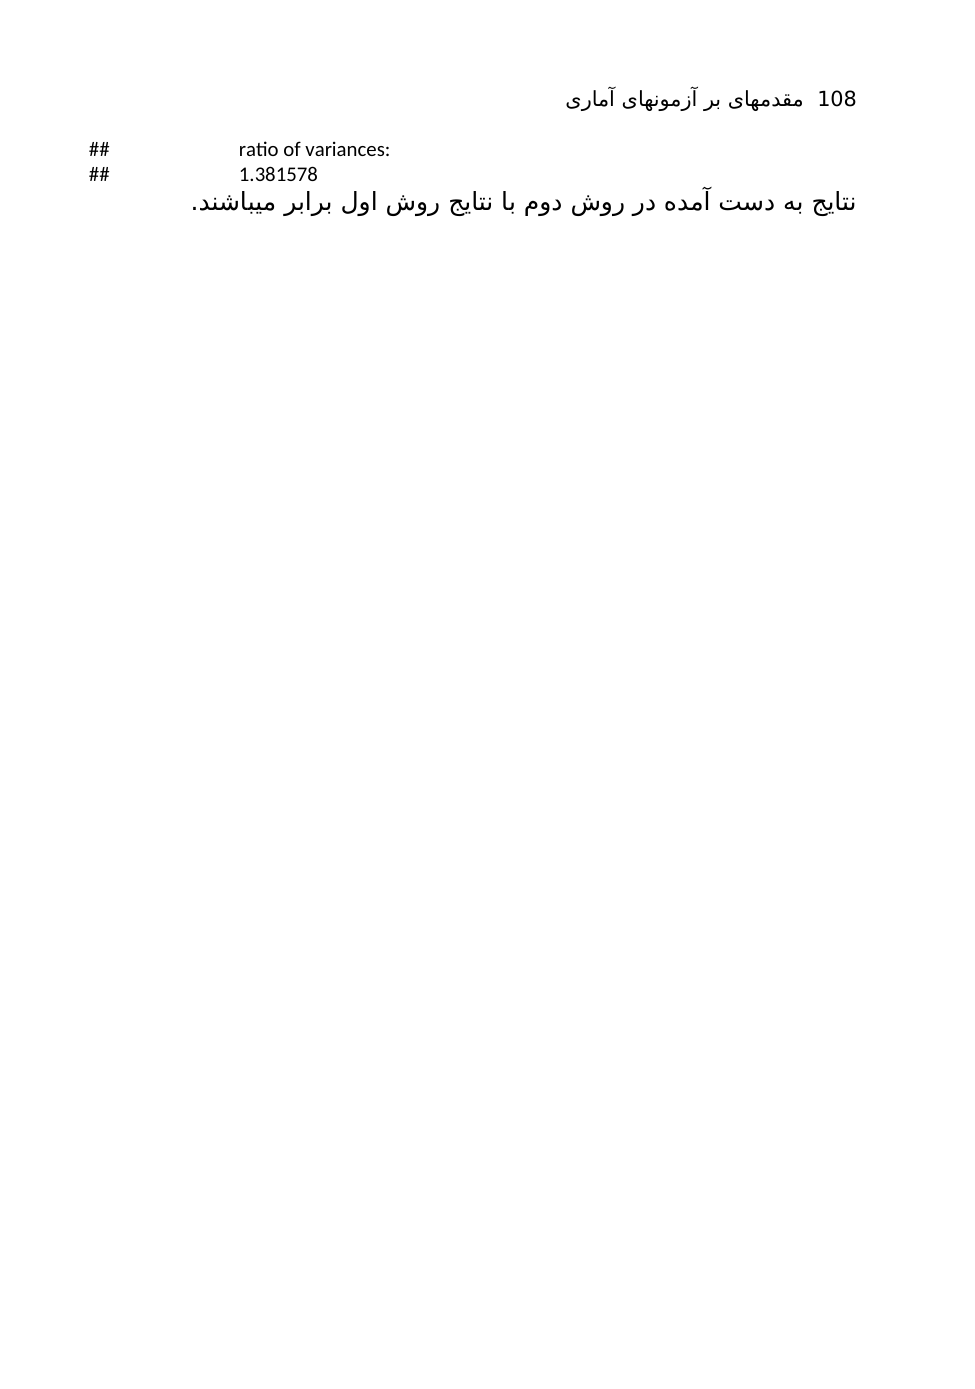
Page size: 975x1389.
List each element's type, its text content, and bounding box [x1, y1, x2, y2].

text نتایج به دست آمده در روش دوم با نتایج روش اول برابر می‏باشند. [89, 187, 857, 216]
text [89, 136, 857, 187]
